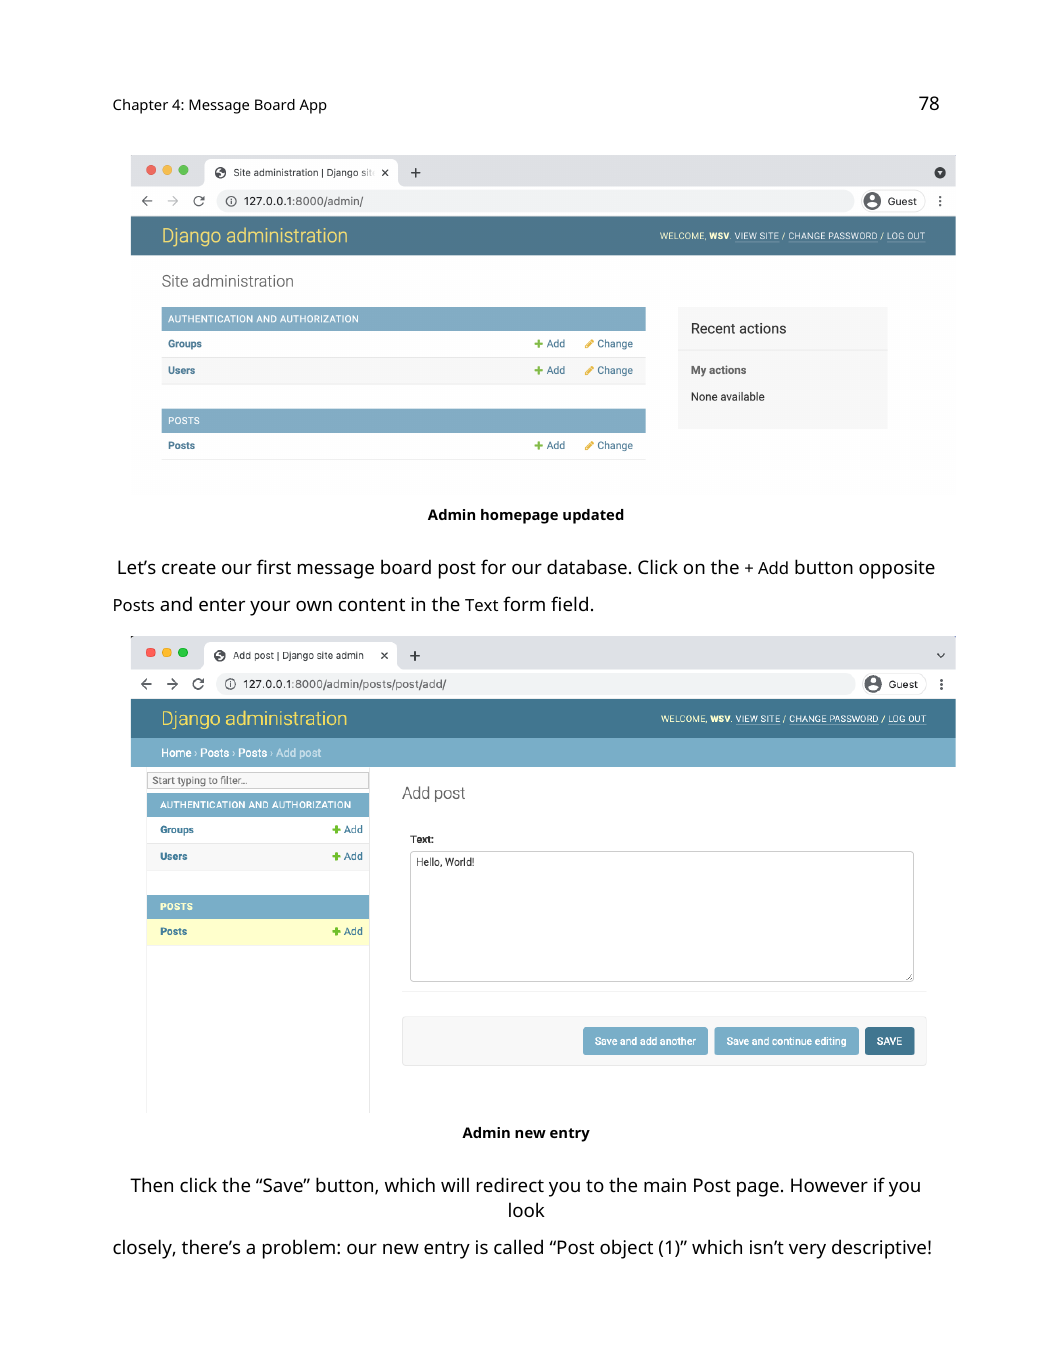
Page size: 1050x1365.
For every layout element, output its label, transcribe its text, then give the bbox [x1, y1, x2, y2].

text Then click the “Save” button, which will redirect you to the main Post page. However if you look [112, 1173, 940, 1223]
text Admin homepage updated [112, 505, 940, 525]
text Chapter 4: Message Board App 78 [112, 90, 940, 115]
text closely, there’s a problem: our new entry is called “Post object (1)” which isn’t very descriptive! [112, 1234, 940, 1259]
picture [130, 155, 956, 495]
text Posts and enter your own content in the Text form field. [112, 591, 940, 616]
text Admin new entry [112, 1123, 940, 1143]
text Let’s create our first message board post for our database. Click on the + Add button opposite [112, 555, 940, 580]
picture [130, 636, 956, 1113]
